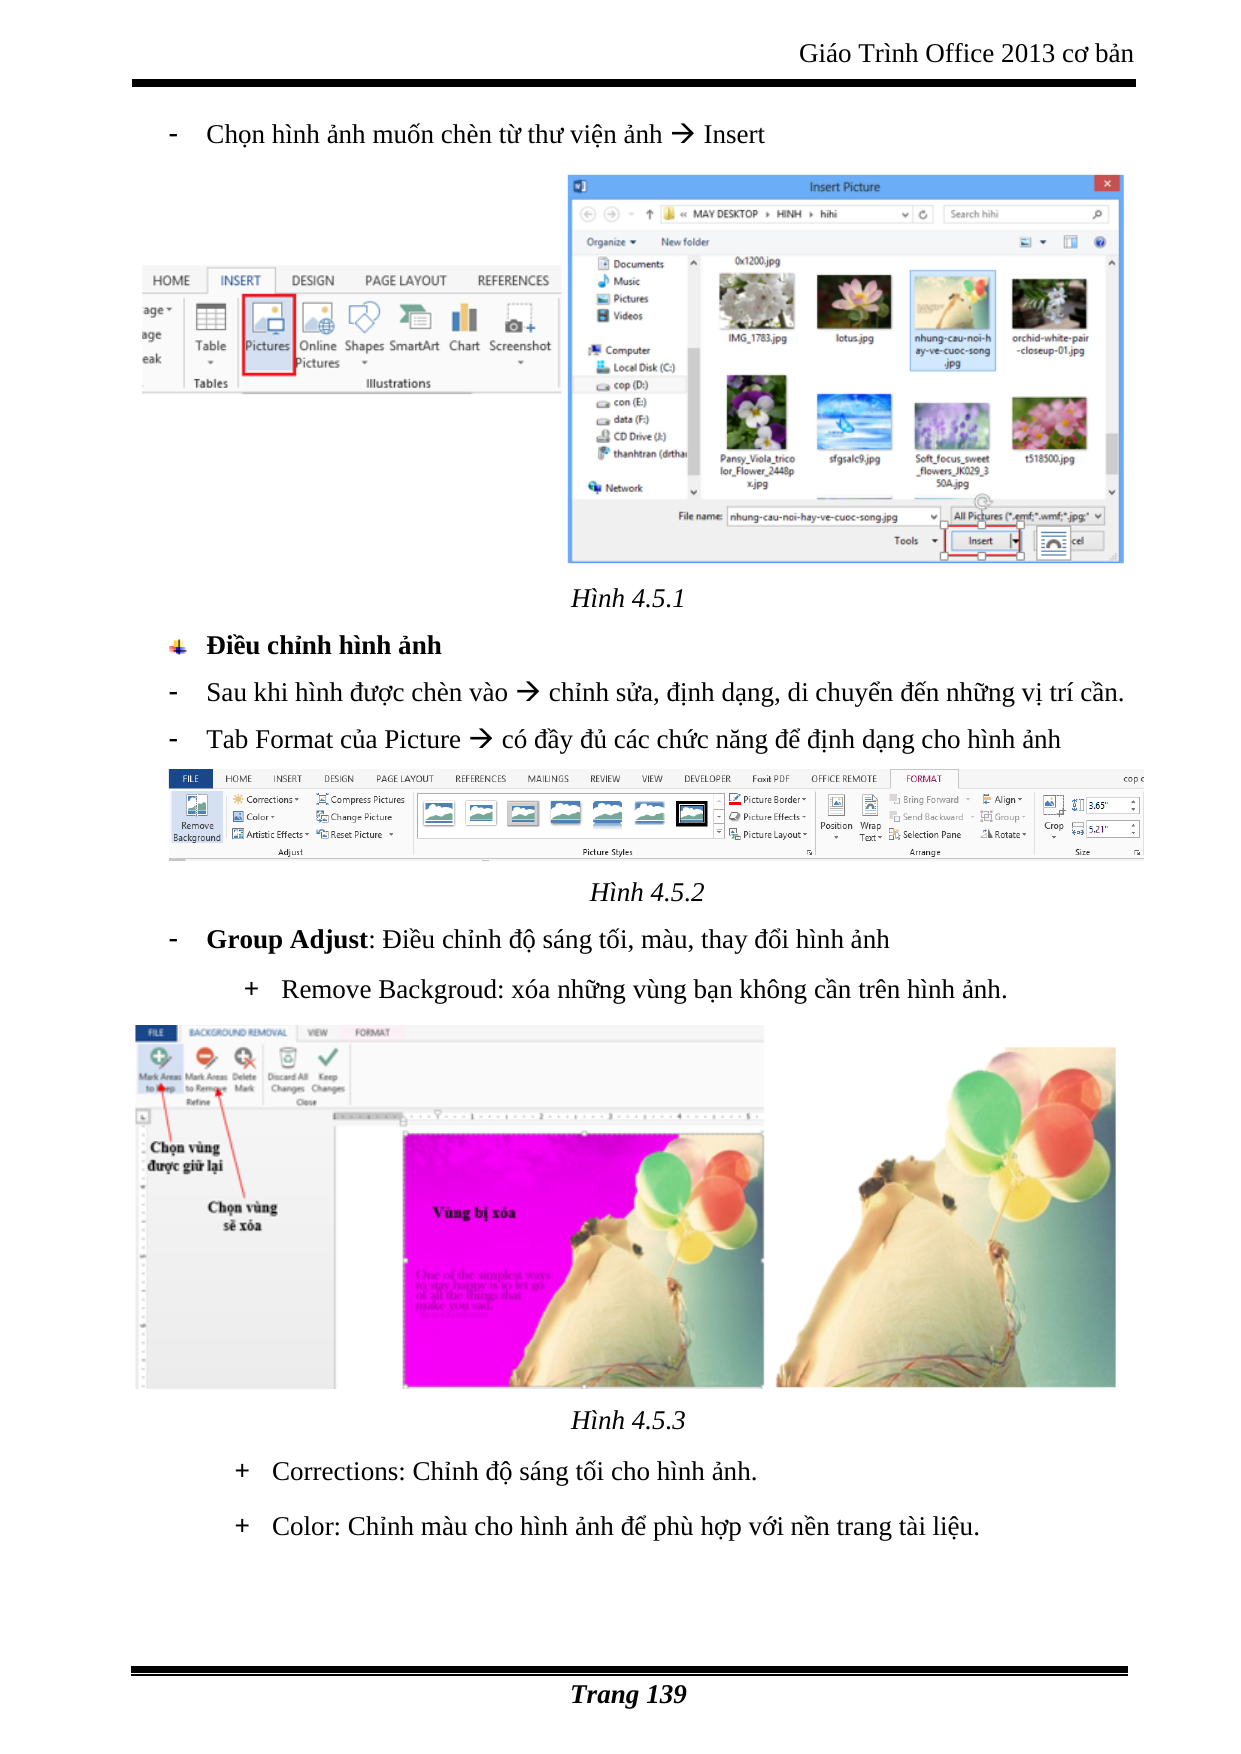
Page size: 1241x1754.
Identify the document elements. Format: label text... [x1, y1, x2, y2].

list Tab Format của Picture có đầy đủ các chức năng để định dạng cho hình ảnh [169, 723, 1128, 754]
list Group Adjust: Điều chỉnh độ sáng tối, màu, thay đổi hình ảnh [169, 923, 1128, 954]
text Hình 4.5.2 [169, 876, 1128, 907]
list Sau khi hình được chèn vào chỉnh sửa, định dạng, di chuyển đến những vị trí cần. [169, 676, 1128, 707]
picture [131, 1025, 1116, 1389]
list Color: Chỉnh màu cho hình ảnh để phù hợp với nền trang tài liệu. [234, 1506, 1128, 1543]
list Remove Backgroud: xóa những vùng bạn không cần trên hình ảnh. [244, 969, 1128, 1006]
picture [169, 638, 187, 655]
text Hình 4.5.1 [131, 582, 1128, 614]
picture [168, 769, 1144, 861]
text Hình 4.5.3 [131, 1404, 1128, 1436]
picture [131, 165, 1128, 567]
list Điều chỉnh hình ảnh [169, 629, 1128, 660]
list Corrections: Chỉnh độ sáng tối cho hình ảnh. [234, 1451, 1128, 1488]
list Chọn hình ảnh muốn chèn từ thư viện ảnh Insert [169, 119, 1128, 150]
